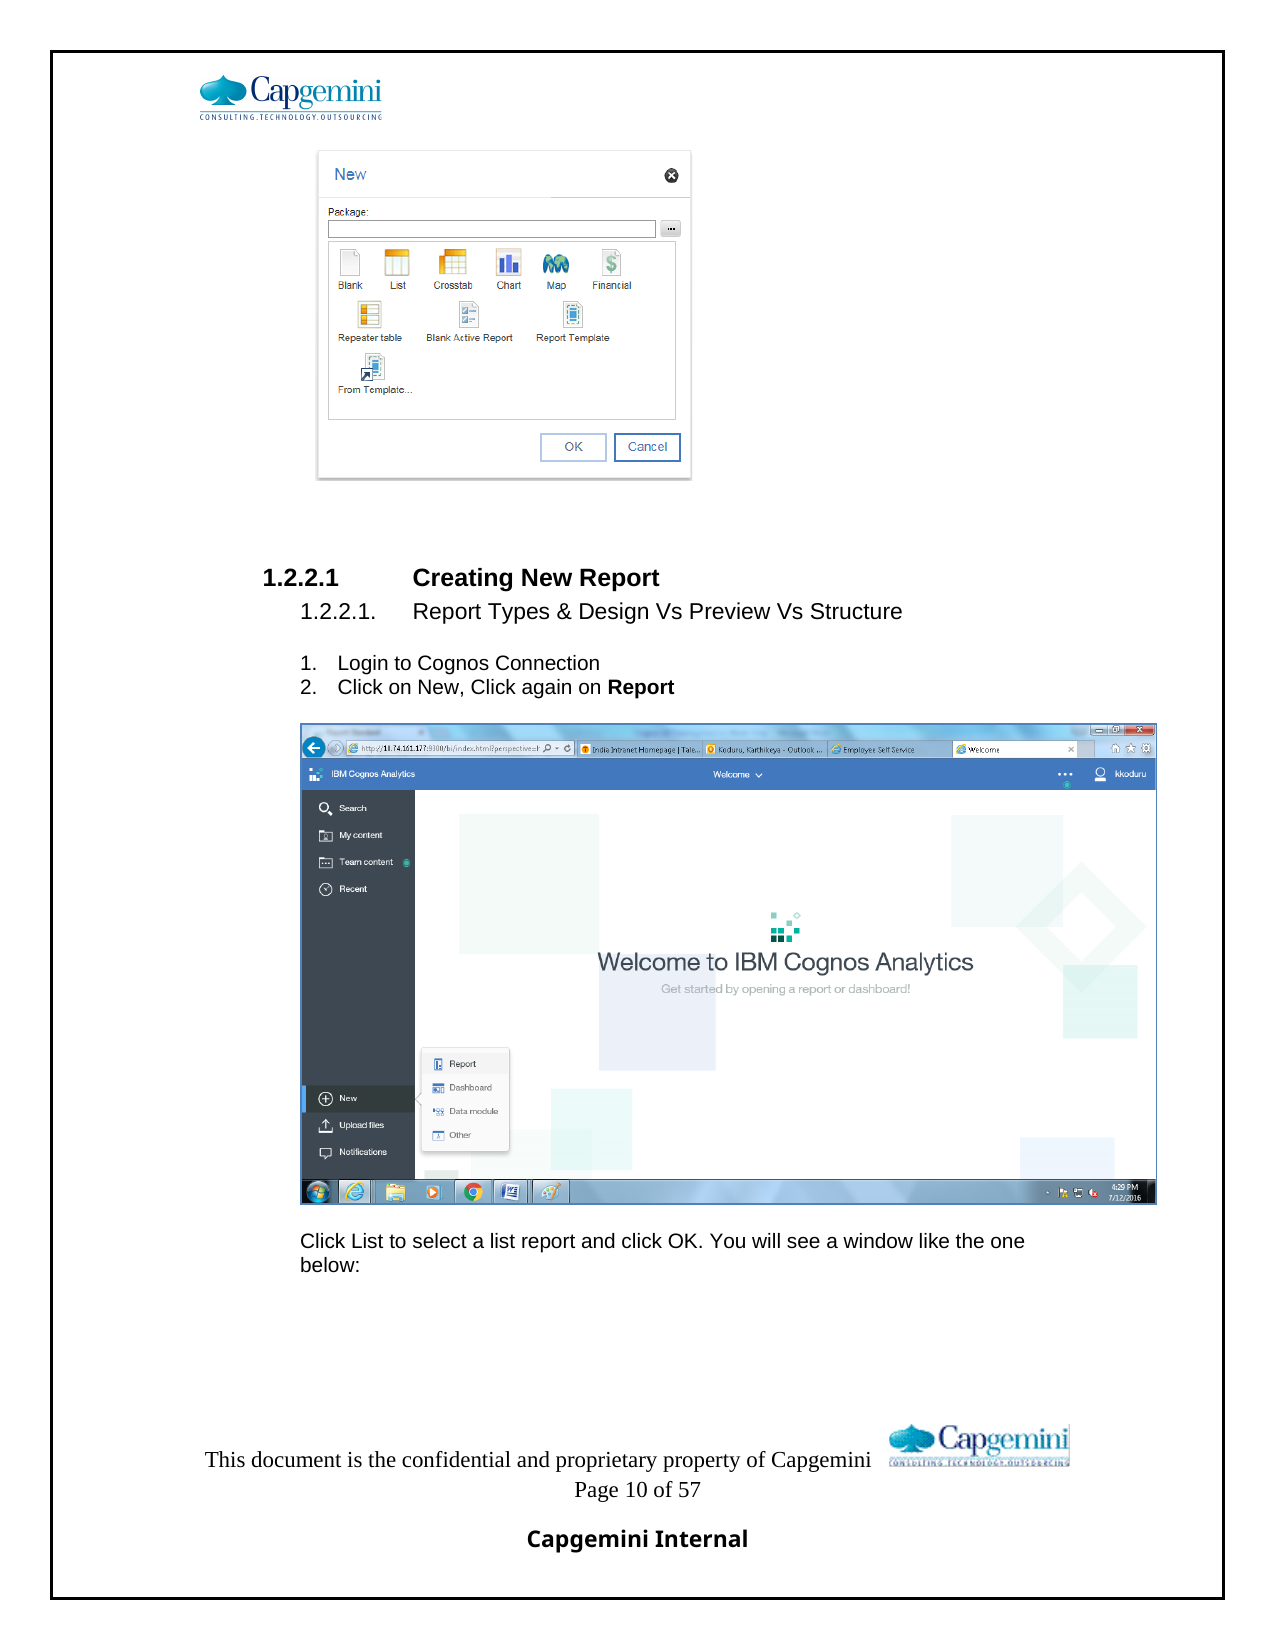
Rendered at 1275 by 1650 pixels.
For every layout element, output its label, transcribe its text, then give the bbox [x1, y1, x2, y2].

picture [302, 725, 1156, 1203]
subtitle Creating New Report [262, 563, 1087, 592]
picture [309, 743, 314, 753]
list Login to Cognos Connection [300, 651, 1087, 675]
list Report Types & Design Vs Preview Vs Structure [300, 598, 1087, 625]
picture [889, 1424, 1071, 1468]
list Click List to select a list report and click OK. You will see a window like the one below: [300, 1229, 1087, 1277]
picture [315, 150, 693, 481]
list Click on New, Click again on Report [300, 675, 1087, 699]
